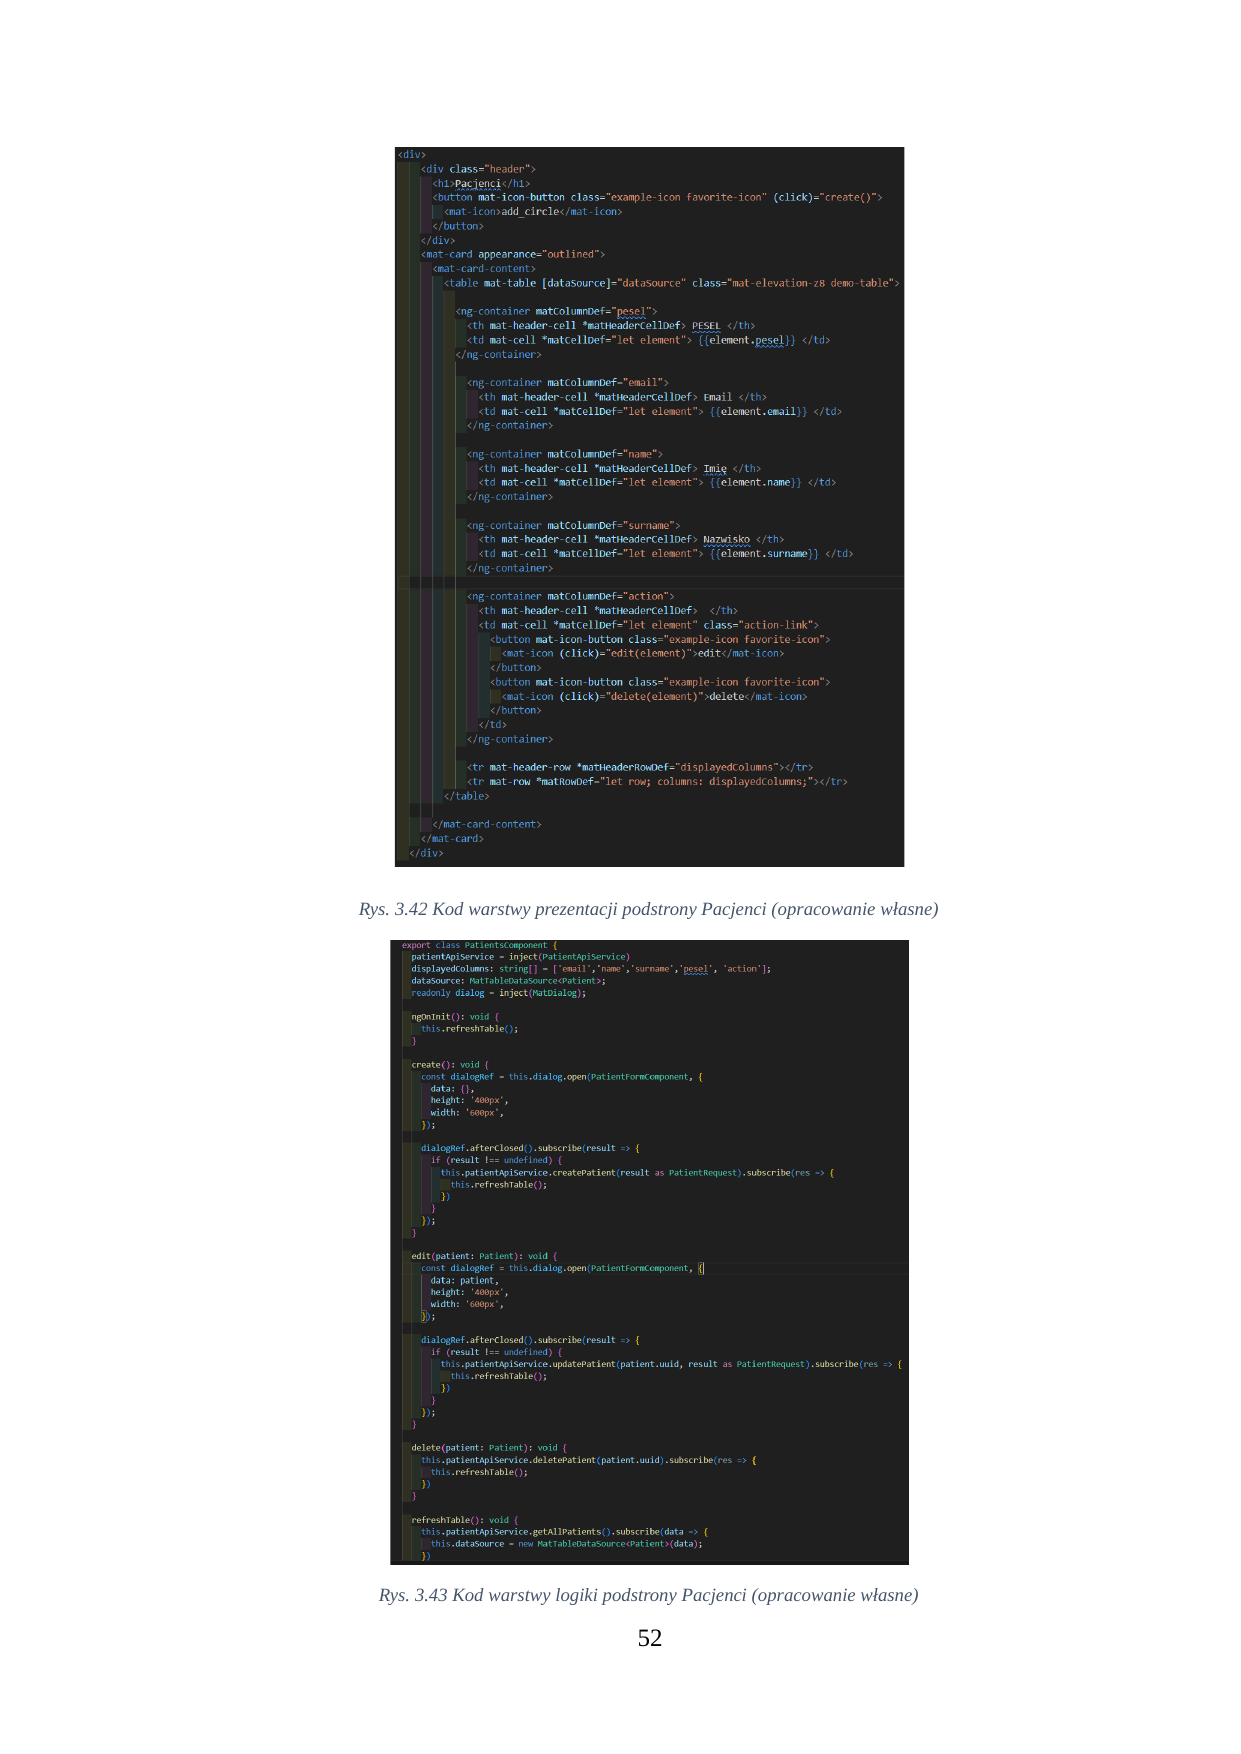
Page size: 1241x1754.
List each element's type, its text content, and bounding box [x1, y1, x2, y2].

picture [390, 940, 909, 1565]
picture [394, 147, 905, 867]
